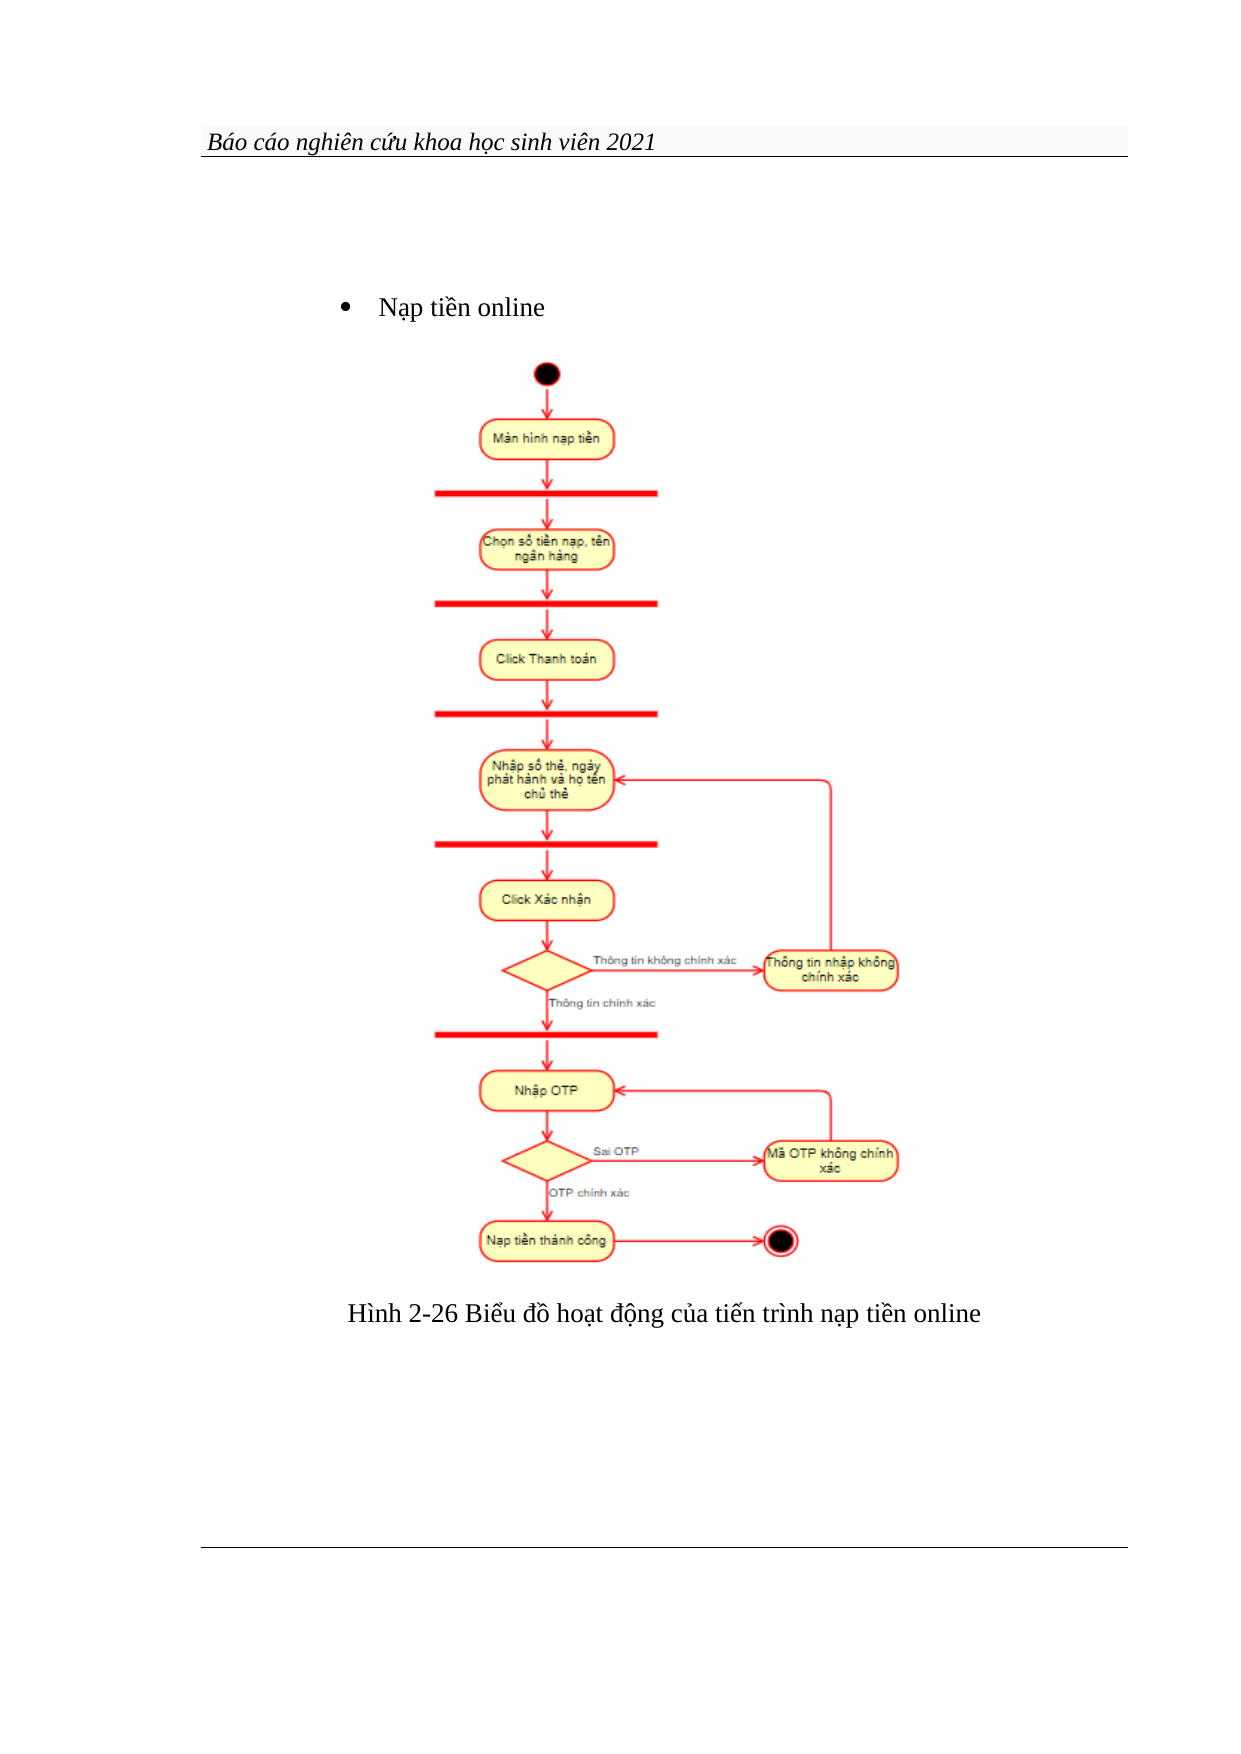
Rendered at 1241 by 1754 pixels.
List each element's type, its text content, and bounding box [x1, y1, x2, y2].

text Hình 2-26 Biểu đồ hoạt động của tiến trình nạp tiền online [207, 1298, 1122, 1329]
picture [206, 344, 1104, 1289]
list Nạp tiền online [341, 291, 1122, 322]
